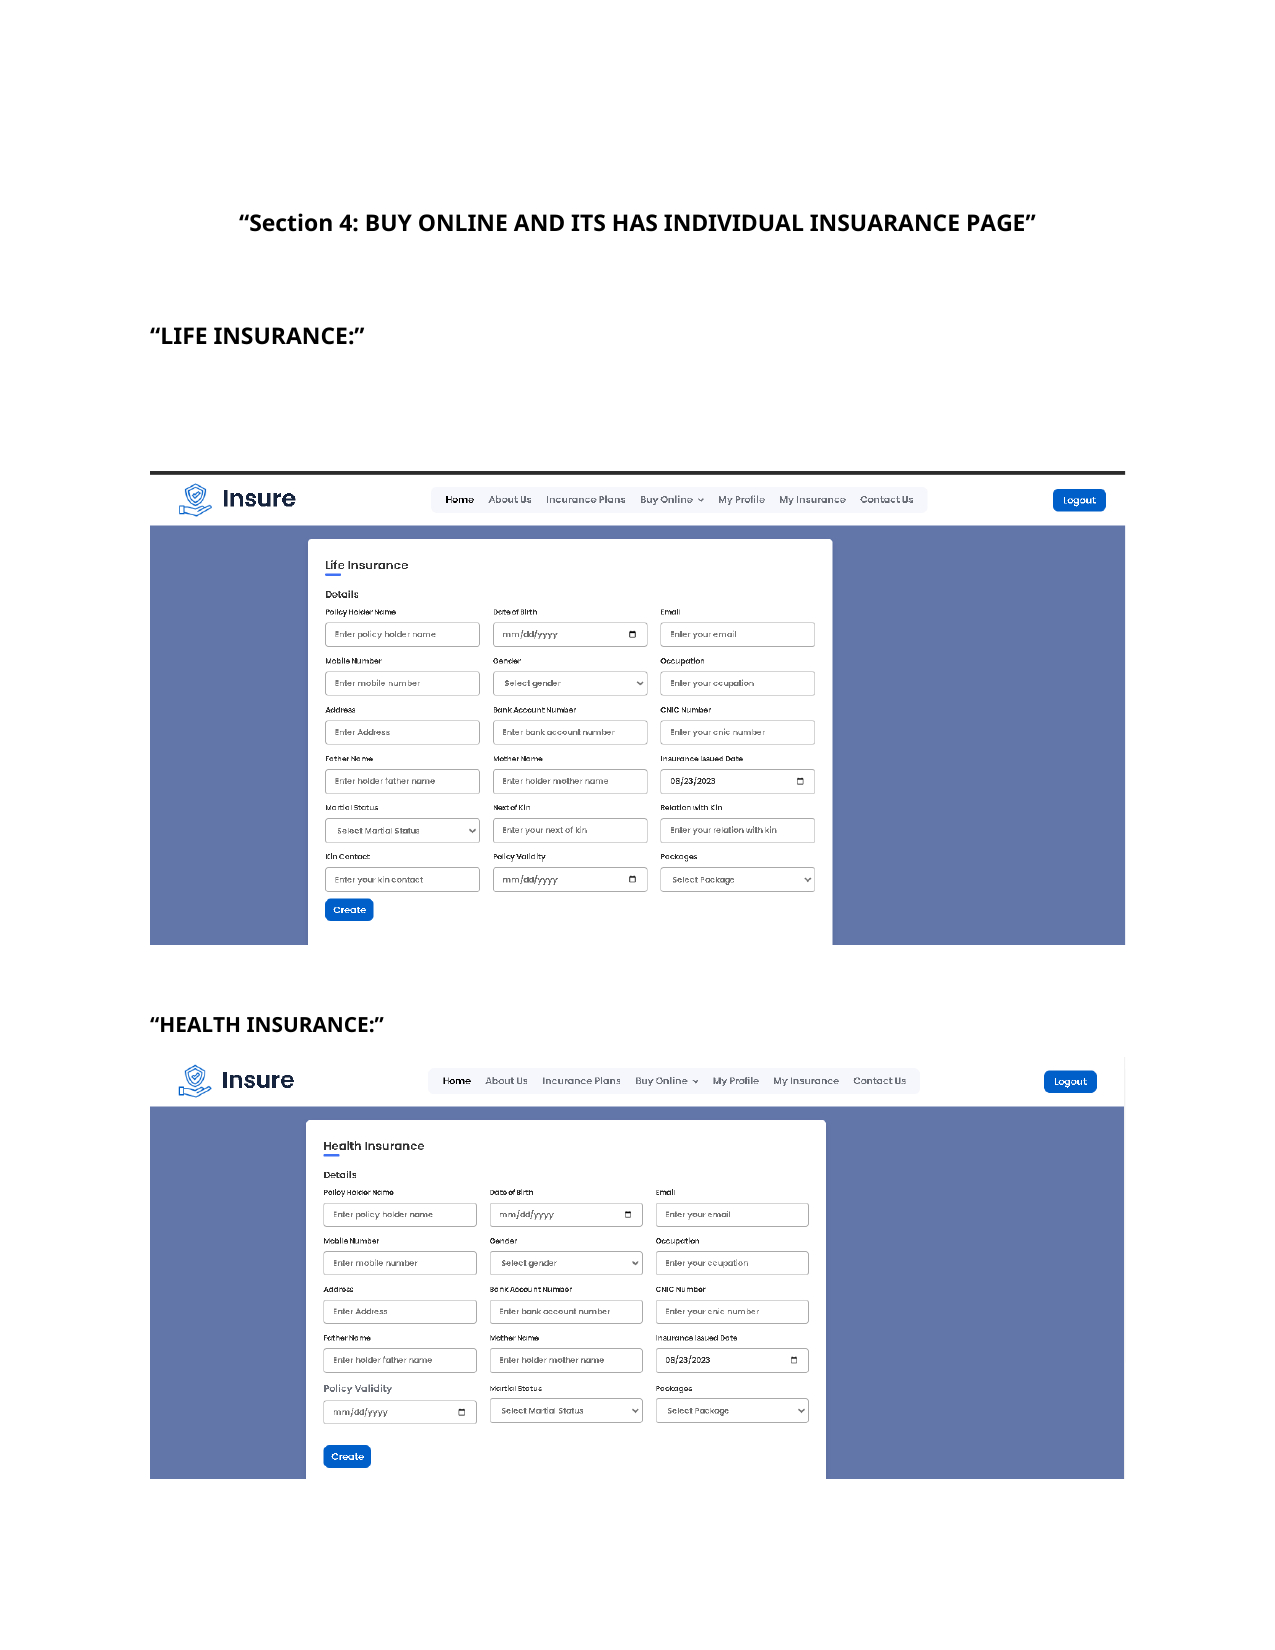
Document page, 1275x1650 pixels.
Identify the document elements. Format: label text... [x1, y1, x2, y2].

text “HEALTH INSURANCE:” [150, 1010, 1125, 1039]
picture [150, 1057, 1125, 1479]
text “Section 4: BUY ONLINE AND ITS HAS INDIVIDUAL INSUARANCE PAGE” [150, 207, 1125, 238]
text “LIFE INSURANCE:” [150, 320, 1125, 352]
picture [150, 471, 1125, 945]
